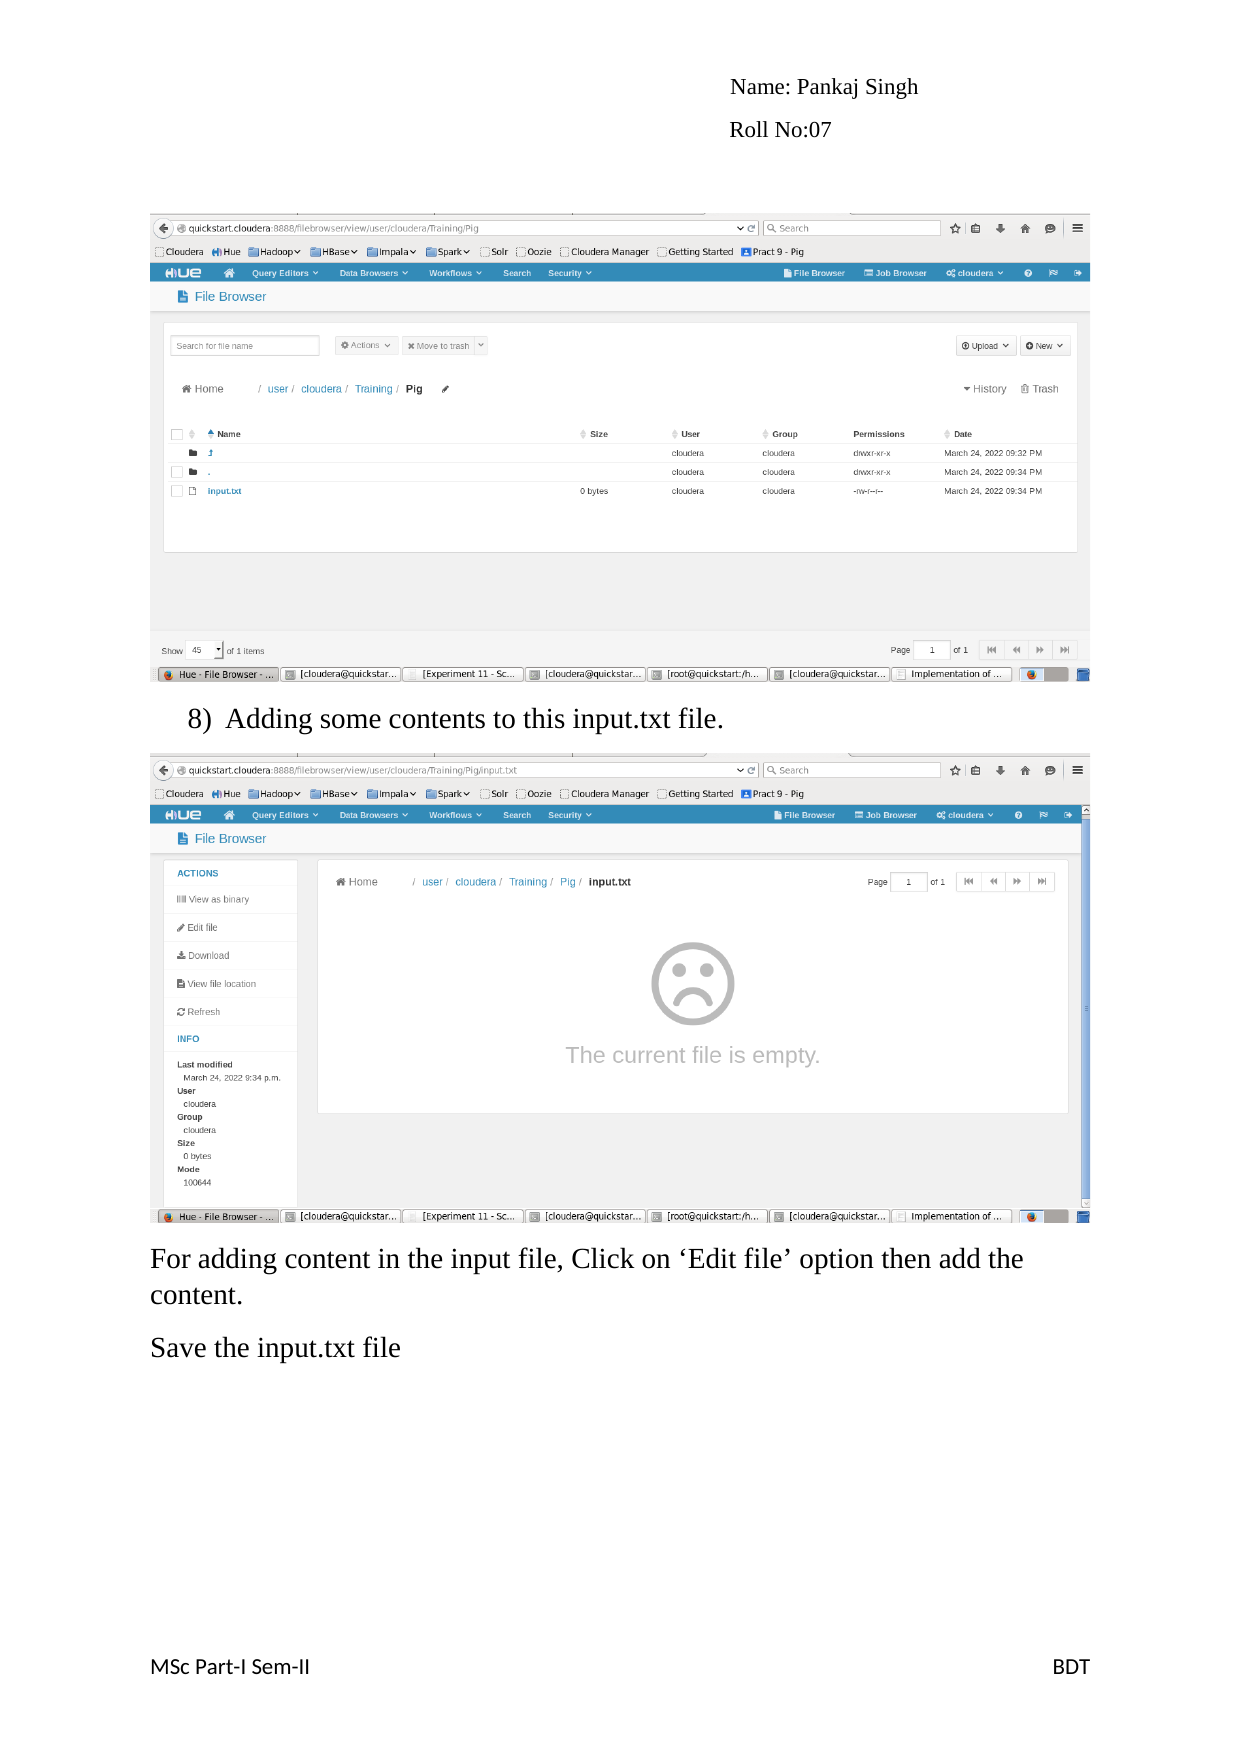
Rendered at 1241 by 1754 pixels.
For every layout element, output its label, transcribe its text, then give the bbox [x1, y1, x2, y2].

text For adding content in the input file, Click on ‘Edit file’ option then add the content. [150, 1241, 1090, 1311]
picture [150, 213, 1091, 682]
list Adding some contents to this input.txt file. [187, 701, 1090, 734]
text Save the input.txt file [150, 1330, 1090, 1364]
picture [150, 753, 1091, 1223]
